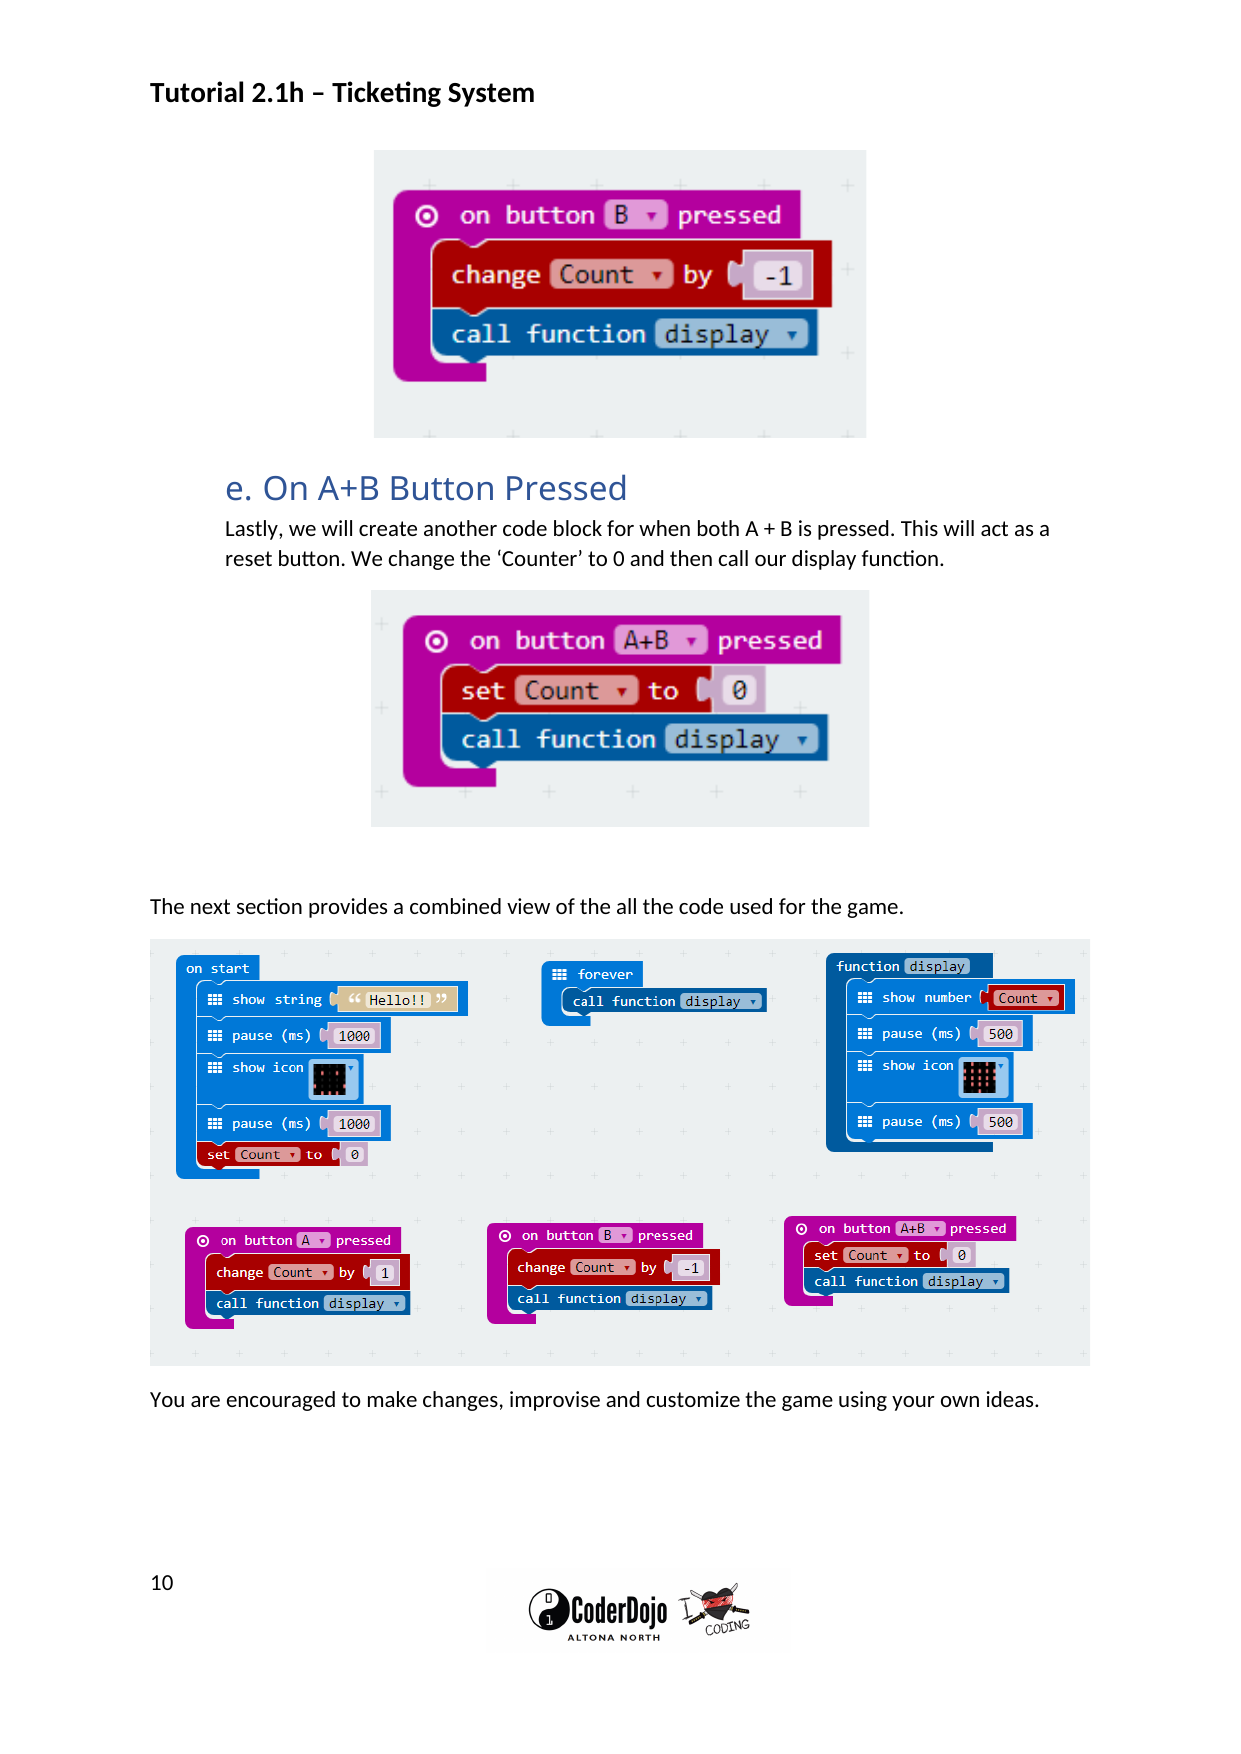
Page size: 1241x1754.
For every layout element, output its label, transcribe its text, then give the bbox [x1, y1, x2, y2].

picture [150, 939, 1091, 1366]
text Lastly, we will create another code block for when both A + B is pressed. This will act as a reset button. We change the ‘Counter’ to 0 and then call our display function. [225, 514, 1090, 572]
picture [486, 1568, 792, 1653]
picture [373, 150, 867, 438]
text You are encouraged to make changes, improvise and customize the game using your own ideas. [150, 1385, 1090, 1413]
subtitle On A+B Button Pressed [225, 465, 1090, 510]
text The next section provides a combined view of the all the code used for the game. [150, 892, 1090, 920]
picture [371, 590, 870, 827]
